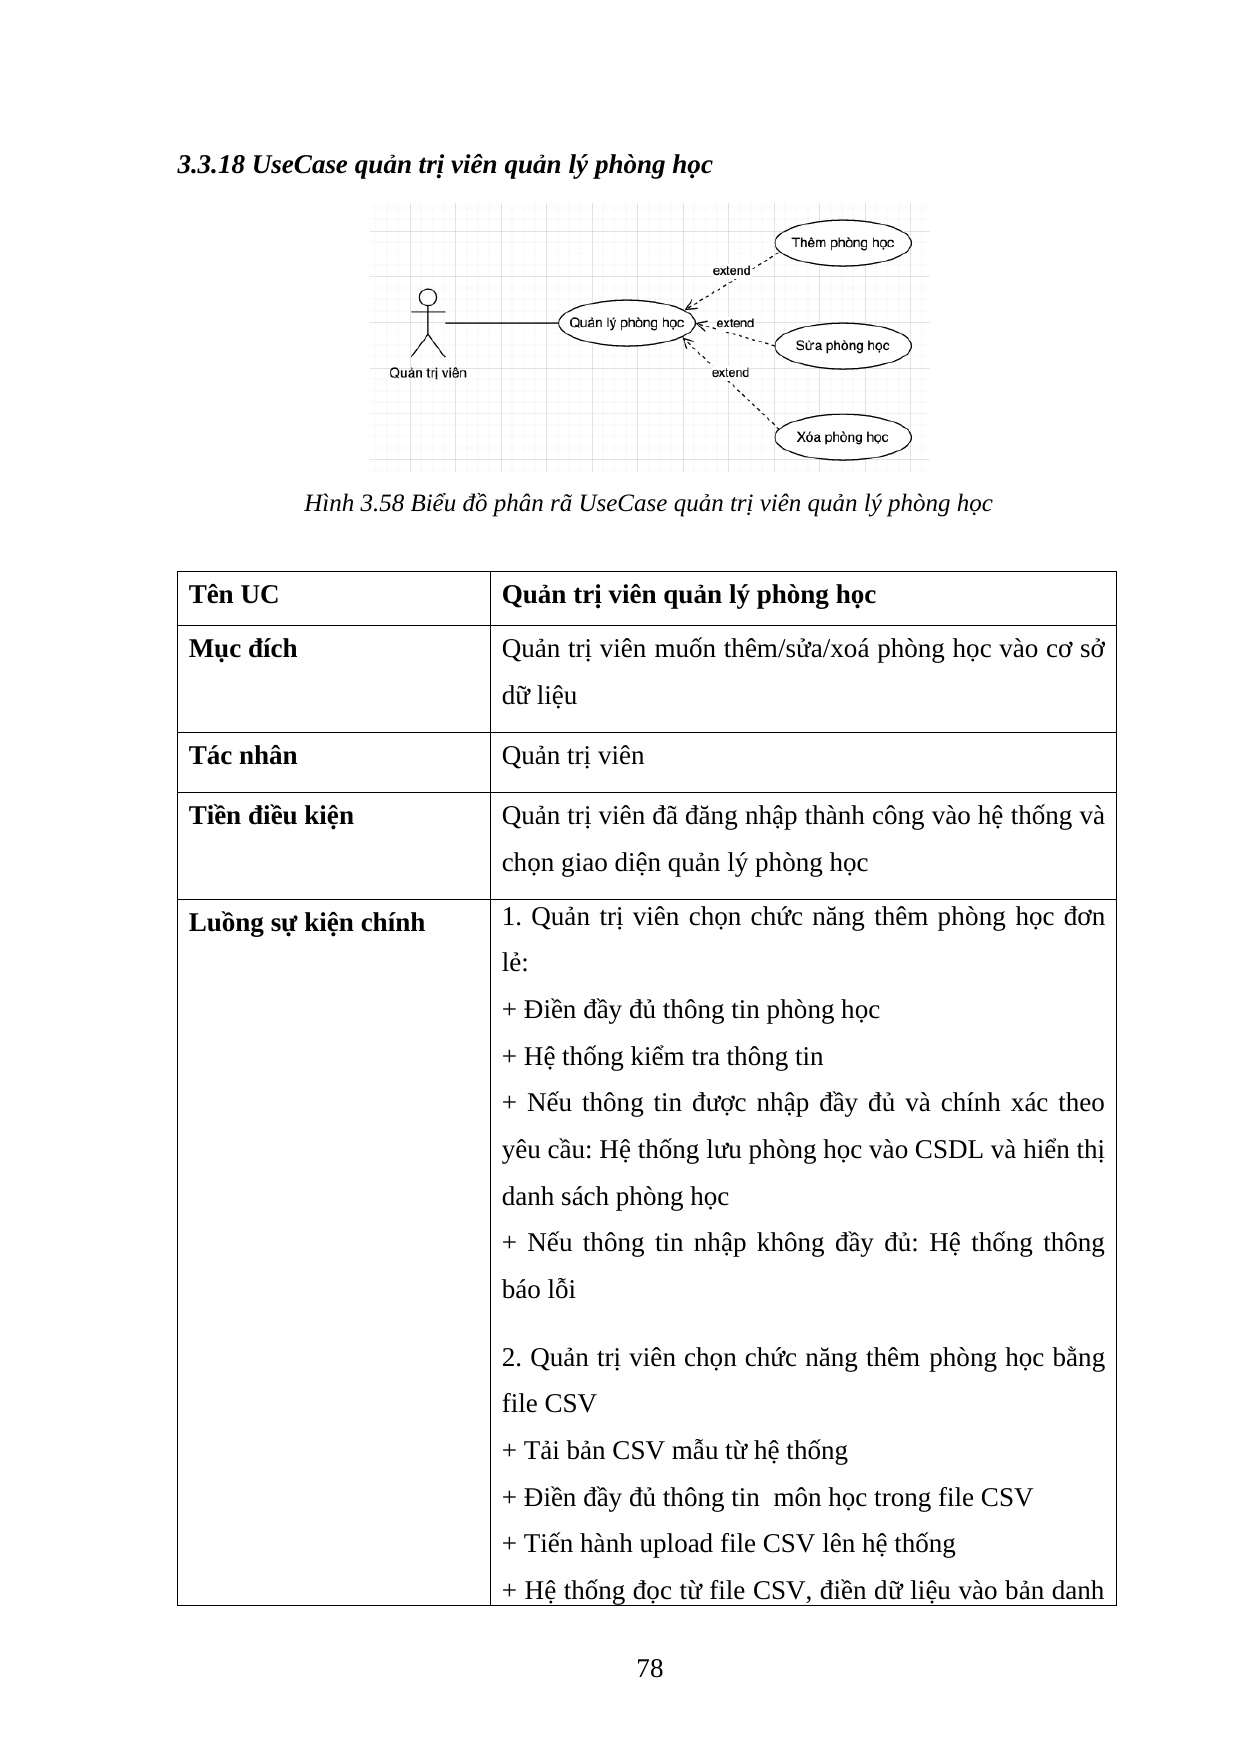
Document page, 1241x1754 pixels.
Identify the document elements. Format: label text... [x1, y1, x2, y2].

table_header Tên UC [178, 572, 490, 625]
table_cell Tác nhân [178, 733, 490, 792]
table_cell Quản trị viên muốn thêm/sửa/xoá phòng học vào cơ sở dữ liệu [491, 626, 1116, 732]
table_cell Luồng sự kiện chính [178, 900, 490, 1605]
table_cell Tiền điều kiện [178, 793, 490, 899]
table_cell Quản trị viên [491, 733, 1116, 792]
table_cell Mục đích [178, 626, 490, 732]
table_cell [491, 900, 1116, 1605]
table_header Quản trị viên quản lý phòng học [491, 572, 1116, 625]
table_cell Quản trị viên đã đăng nhập thành công vào hệ thống và chọn giao diện quản lý phòng học [491, 793, 1116, 899]
picture [369, 203, 930, 472]
subtitle UseCase quản trị viên quản lý phòng học [177, 148, 1122, 179]
